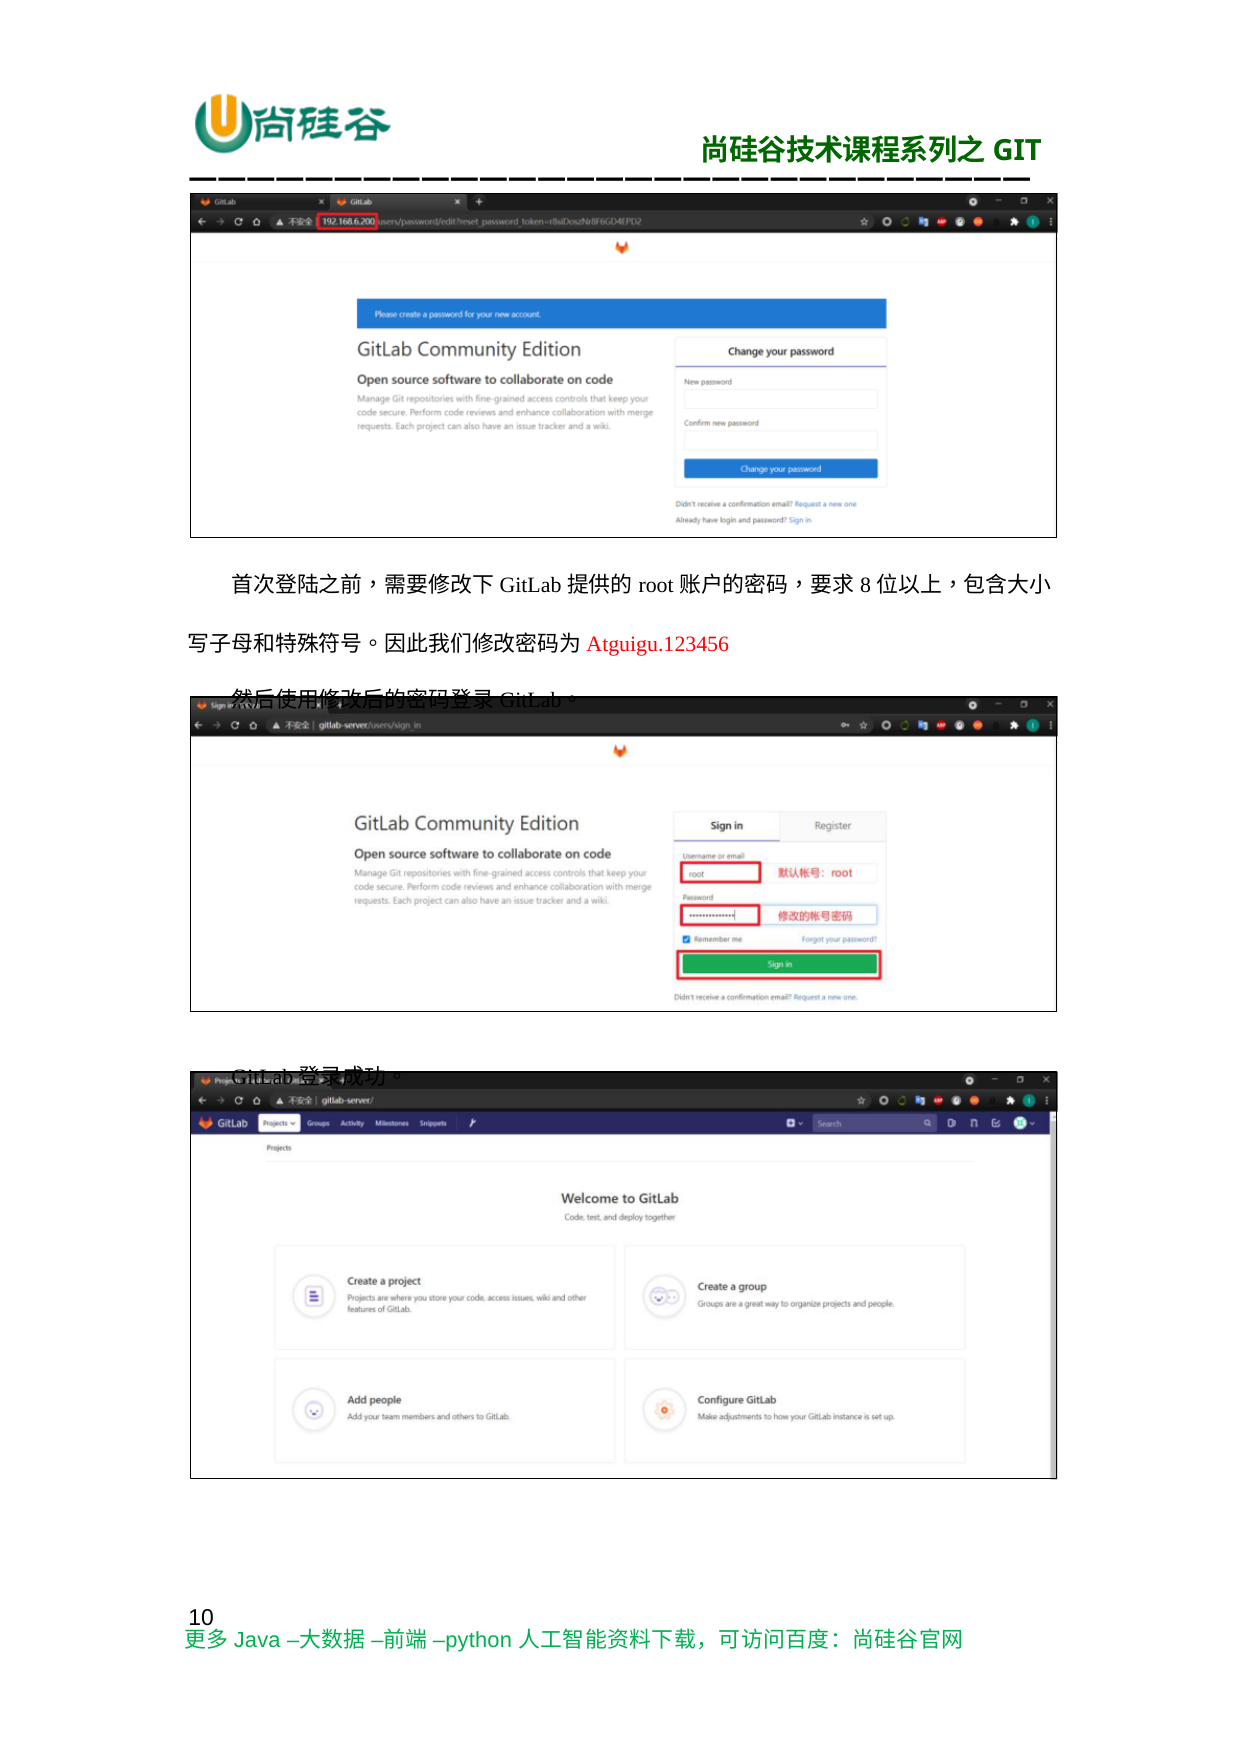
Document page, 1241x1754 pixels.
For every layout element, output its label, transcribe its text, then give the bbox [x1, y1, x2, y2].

picture [191, 698, 1056, 1011]
picture [190, 1091, 1058, 1480]
text GitLab 登录成功。 [231, 1061, 1072, 1091]
picture [191, 1073, 1056, 1478]
picture [191, 194, 1056, 537]
picture [190, 193, 1058, 539]
text 然后使用修改后的密码登录 GitLab。 [231, 684, 1072, 714]
text 首次登陆之前，需要修改下 GitLab 提供的 root 账户的密码，要求 8 位以上，包含大小写子母和特殊符号。因此我们修改密码为 Atguigu.123456 [187, 569, 1053, 658]
picture [187, 88, 396, 159]
